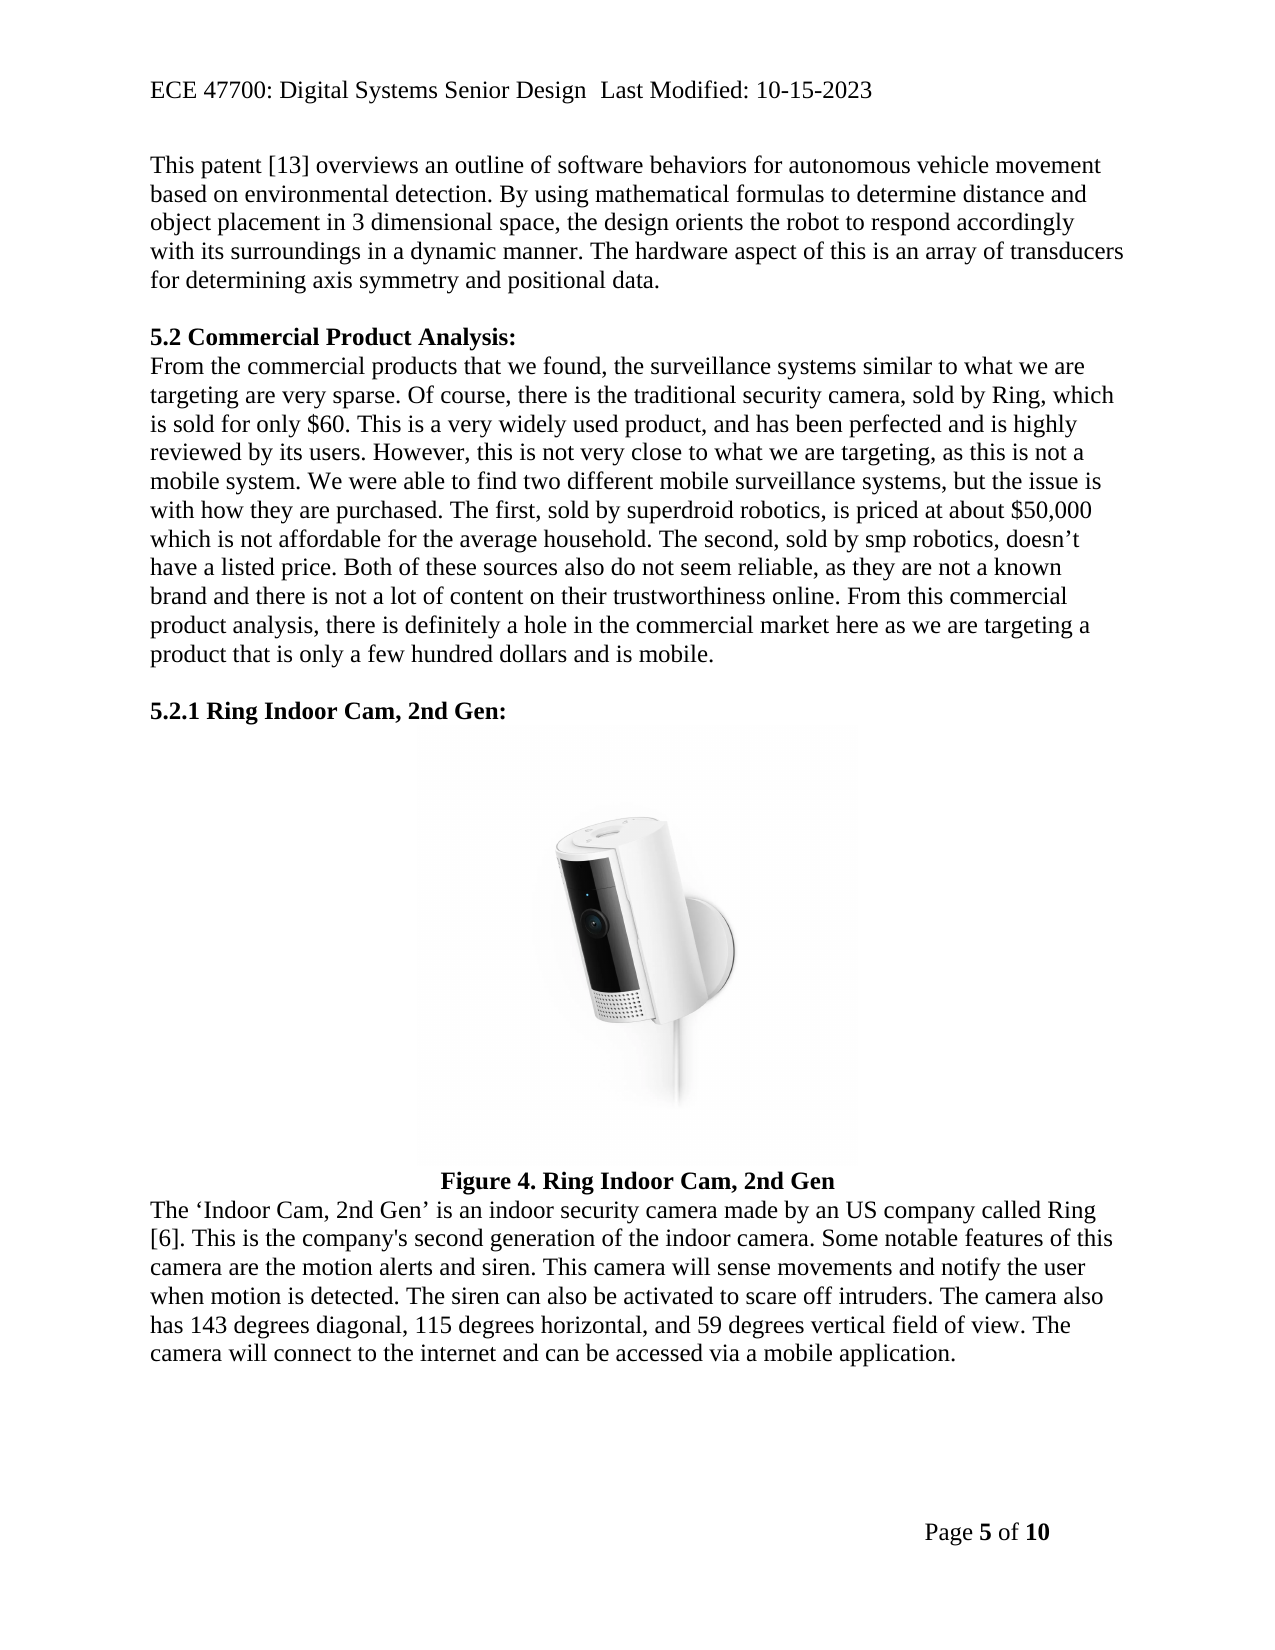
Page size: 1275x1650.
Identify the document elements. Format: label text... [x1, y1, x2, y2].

picture [417, 725, 858, 1166]
text Figure 4. Ring Indoor Cam, 2nd Gen [150, 1166, 1125, 1195]
title 5.2 Commercial Product Analysis: [150, 322, 1125, 351]
title 5.2.1 Ring Indoor Cam, 2nd Gen: [150, 696, 1125, 725]
text This patent [13] overviews an outline of software behaviors for autonomous vehicle movement based on environmental detection. By using mathematical formulas to determine distance and object placement in 3 dimensional space, the design orients the robot to respond accordingly with its surroundings in a dynamic manner. The hardware aspect of this is an array of transducers for determining axis symmetry and positional data. [150, 150, 1125, 294]
text The ‘Indoor Cam, 2nd Gen’ is an indoor security camera made by an US company called Ring [6]. This is the company's second generation of the indoor camera. Some notable features of this camera are the motion alerts and siren. This camera will sense movements and notify the user when motion is detected. The siren can also be activated to scare off intruders. The camera also has 143 degrees diagonal, 115 degrees horizontal, and 59 degrees vertical field of view. The camera will connect to the internet and can be accessed via a mobile application. [150, 1195, 1125, 1367]
text From the commercial products that we found, the surveillance systems similar to what we are targeting are very sparse. Of course, there is the traditional security camera, sold by Ring, which is sold for only $60. This is a very widely used product, and has been perfected and is highly reviewed by its users. However, this is not very close to what we are targeting, as this is not a mobile system. We were able to find two different mobile surveillance systems, but the issue is with how they are purchased. The first, sold by superdroid robotics, is priced at about $50,000 which is not affordable for the average household. The second, sold by smp robotics, doesn’t have a listed price. Both of these sources also do not seem reliable, as they are not a known brand and there is not a lot of content on their trustworthiness online. From this commercial product analysis, there is definitely a hole in the commercial market here as we are targeting a product that is only a few hundred dollars and is mobile. [150, 351, 1125, 667]
